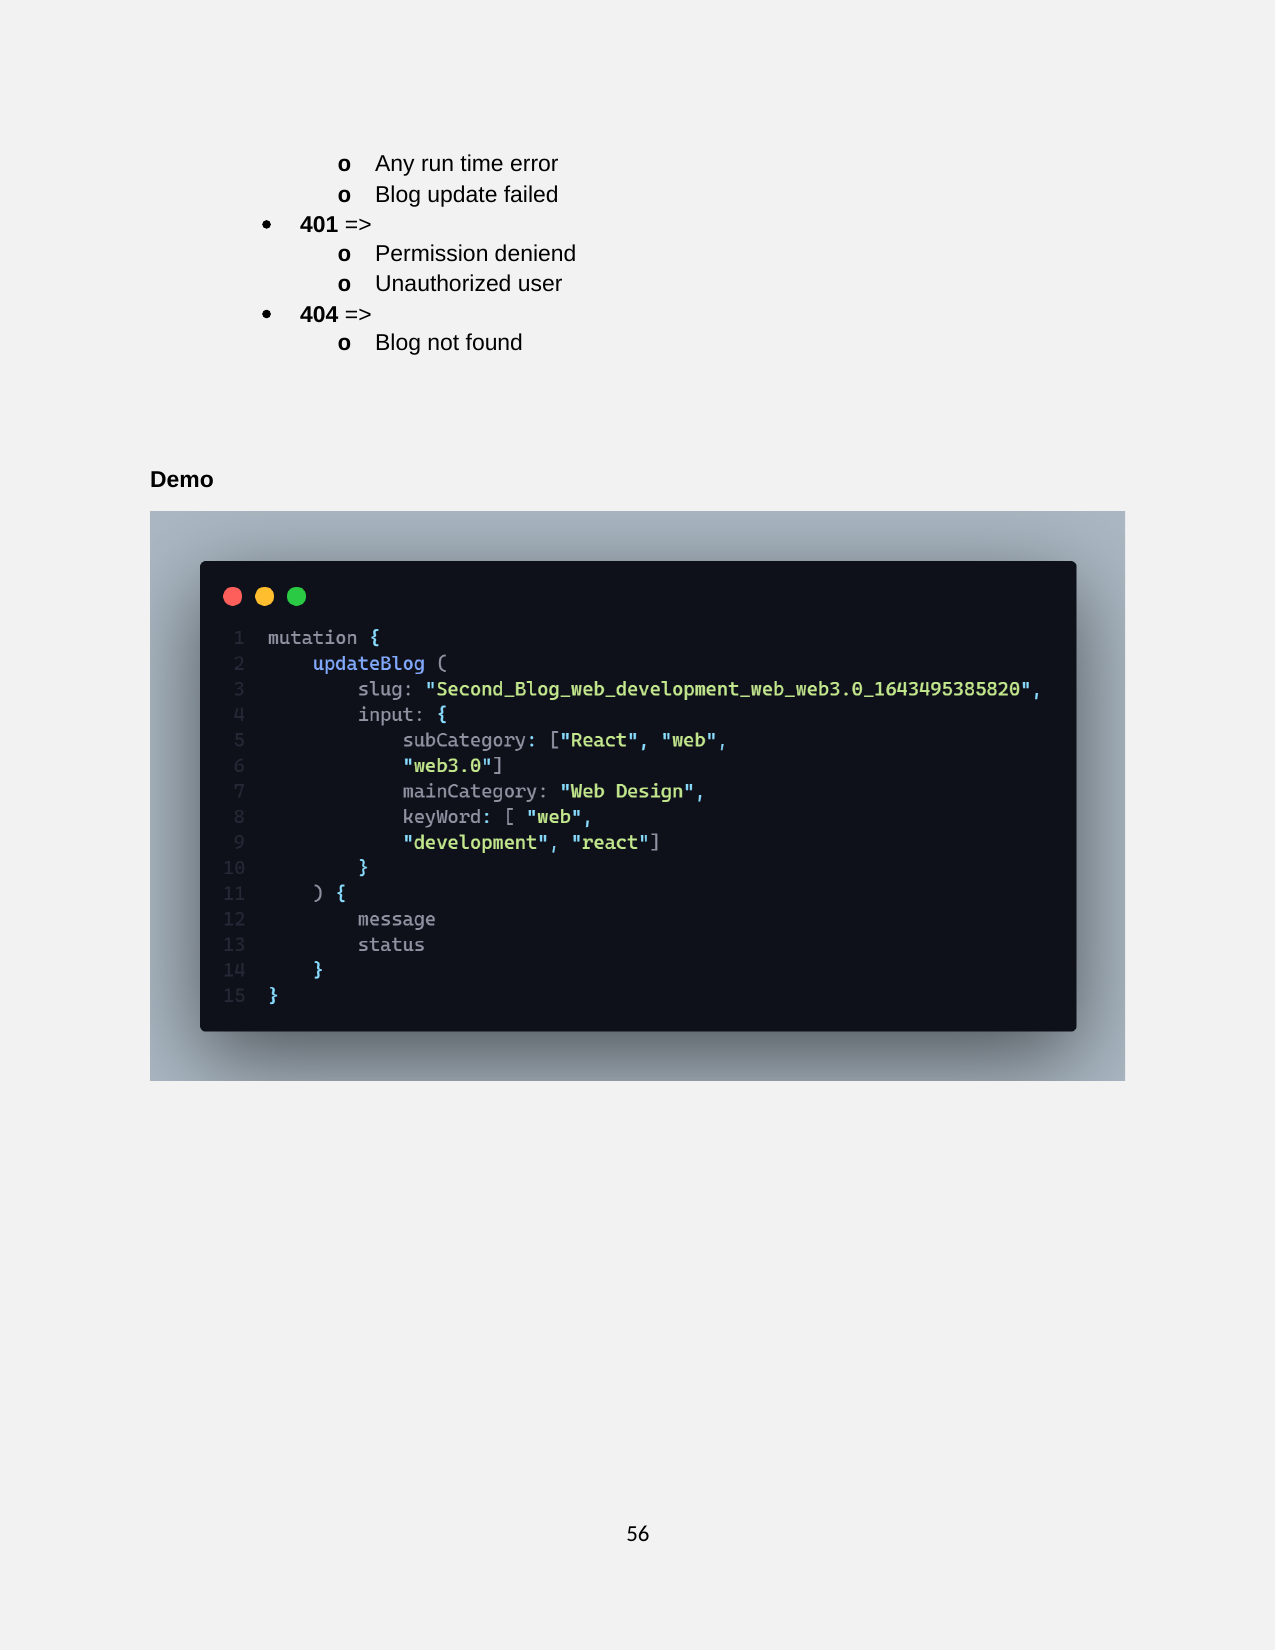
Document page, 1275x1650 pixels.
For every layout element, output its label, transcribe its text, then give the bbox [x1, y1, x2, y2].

list 404 => [262, 301, 1125, 327]
list Blog update failed [337, 181, 1125, 209]
list Blog not found [337, 329, 1125, 357]
text Demo [150, 466, 1125, 493]
list Permission deniend [337, 239, 1125, 268]
list Any run time error [337, 150, 1125, 178]
picture [150, 511, 1125, 1081]
list Unauthorized user [337, 270, 1125, 298]
list 401 => [262, 211, 1125, 237]
